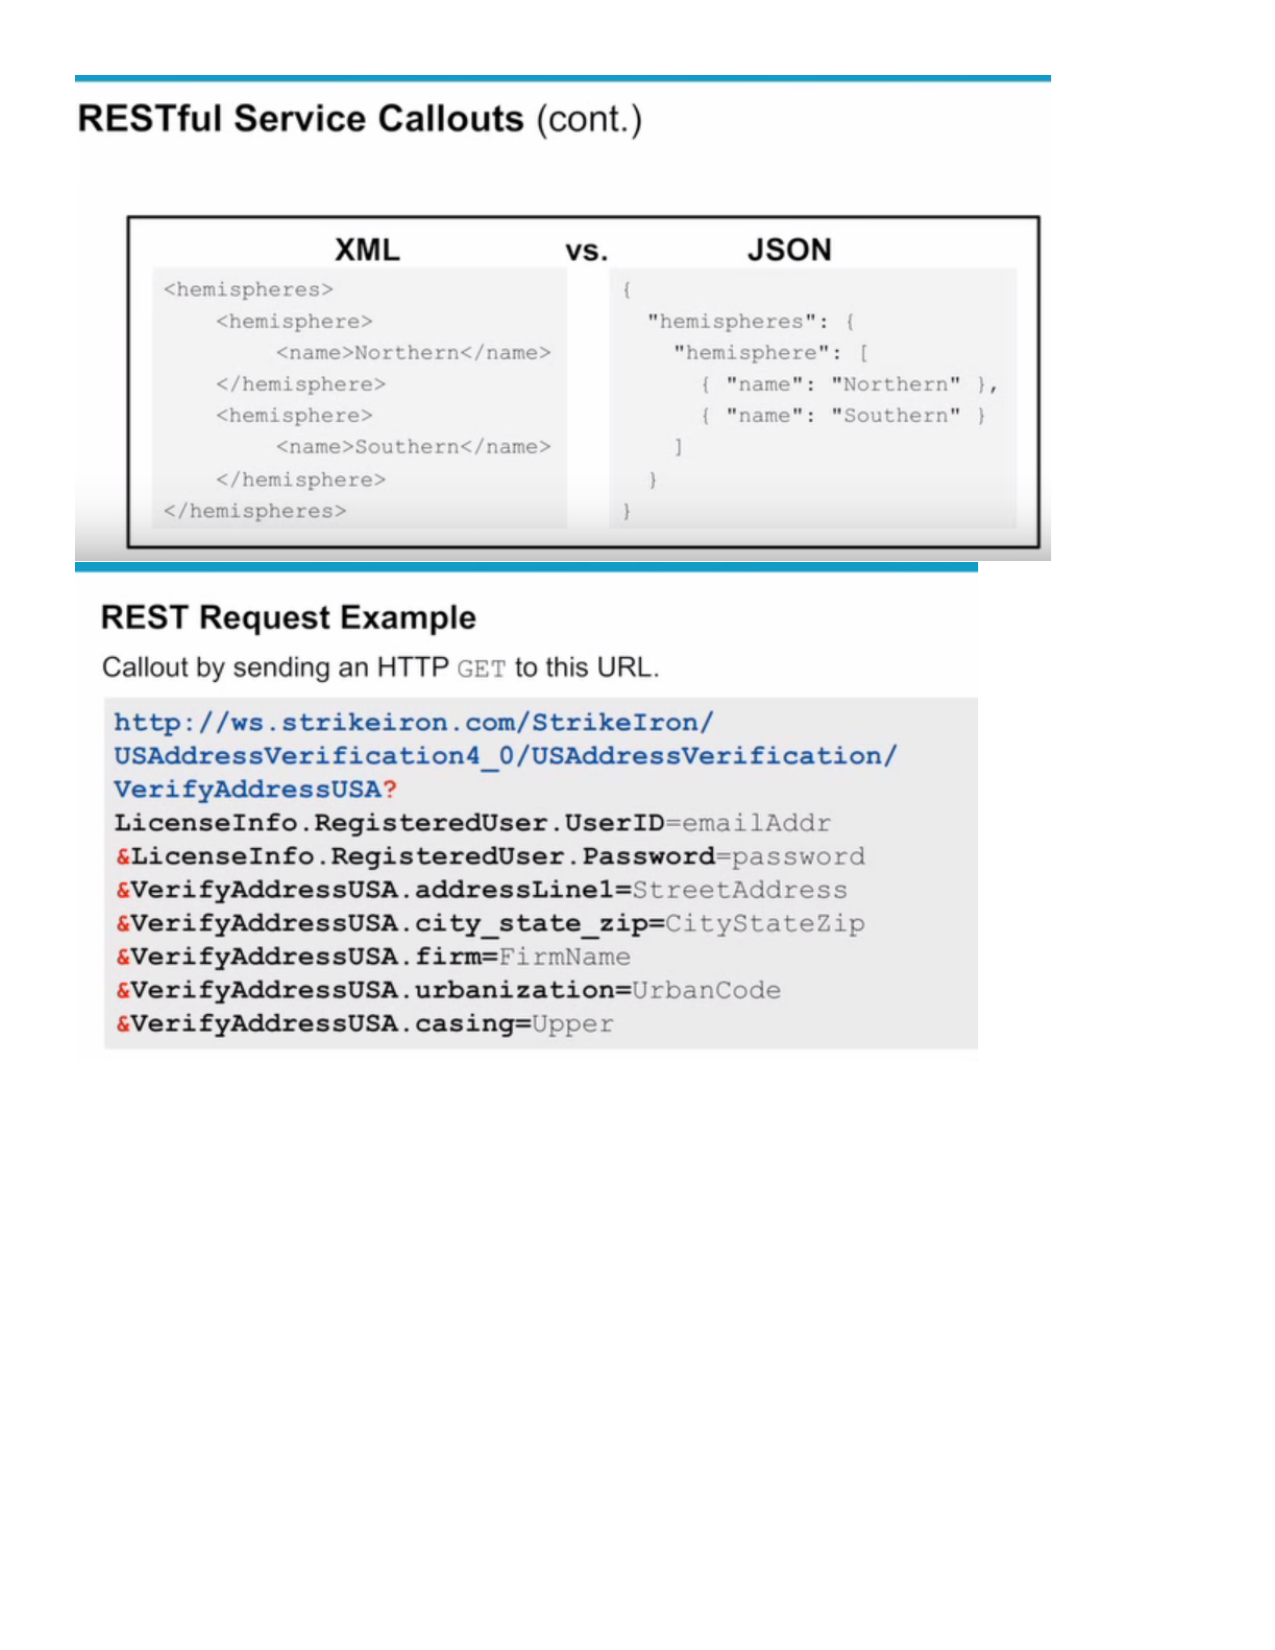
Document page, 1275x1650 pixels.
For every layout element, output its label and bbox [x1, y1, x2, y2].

picture [75, 562, 979, 1061]
picture [75, 75, 1052, 561]
